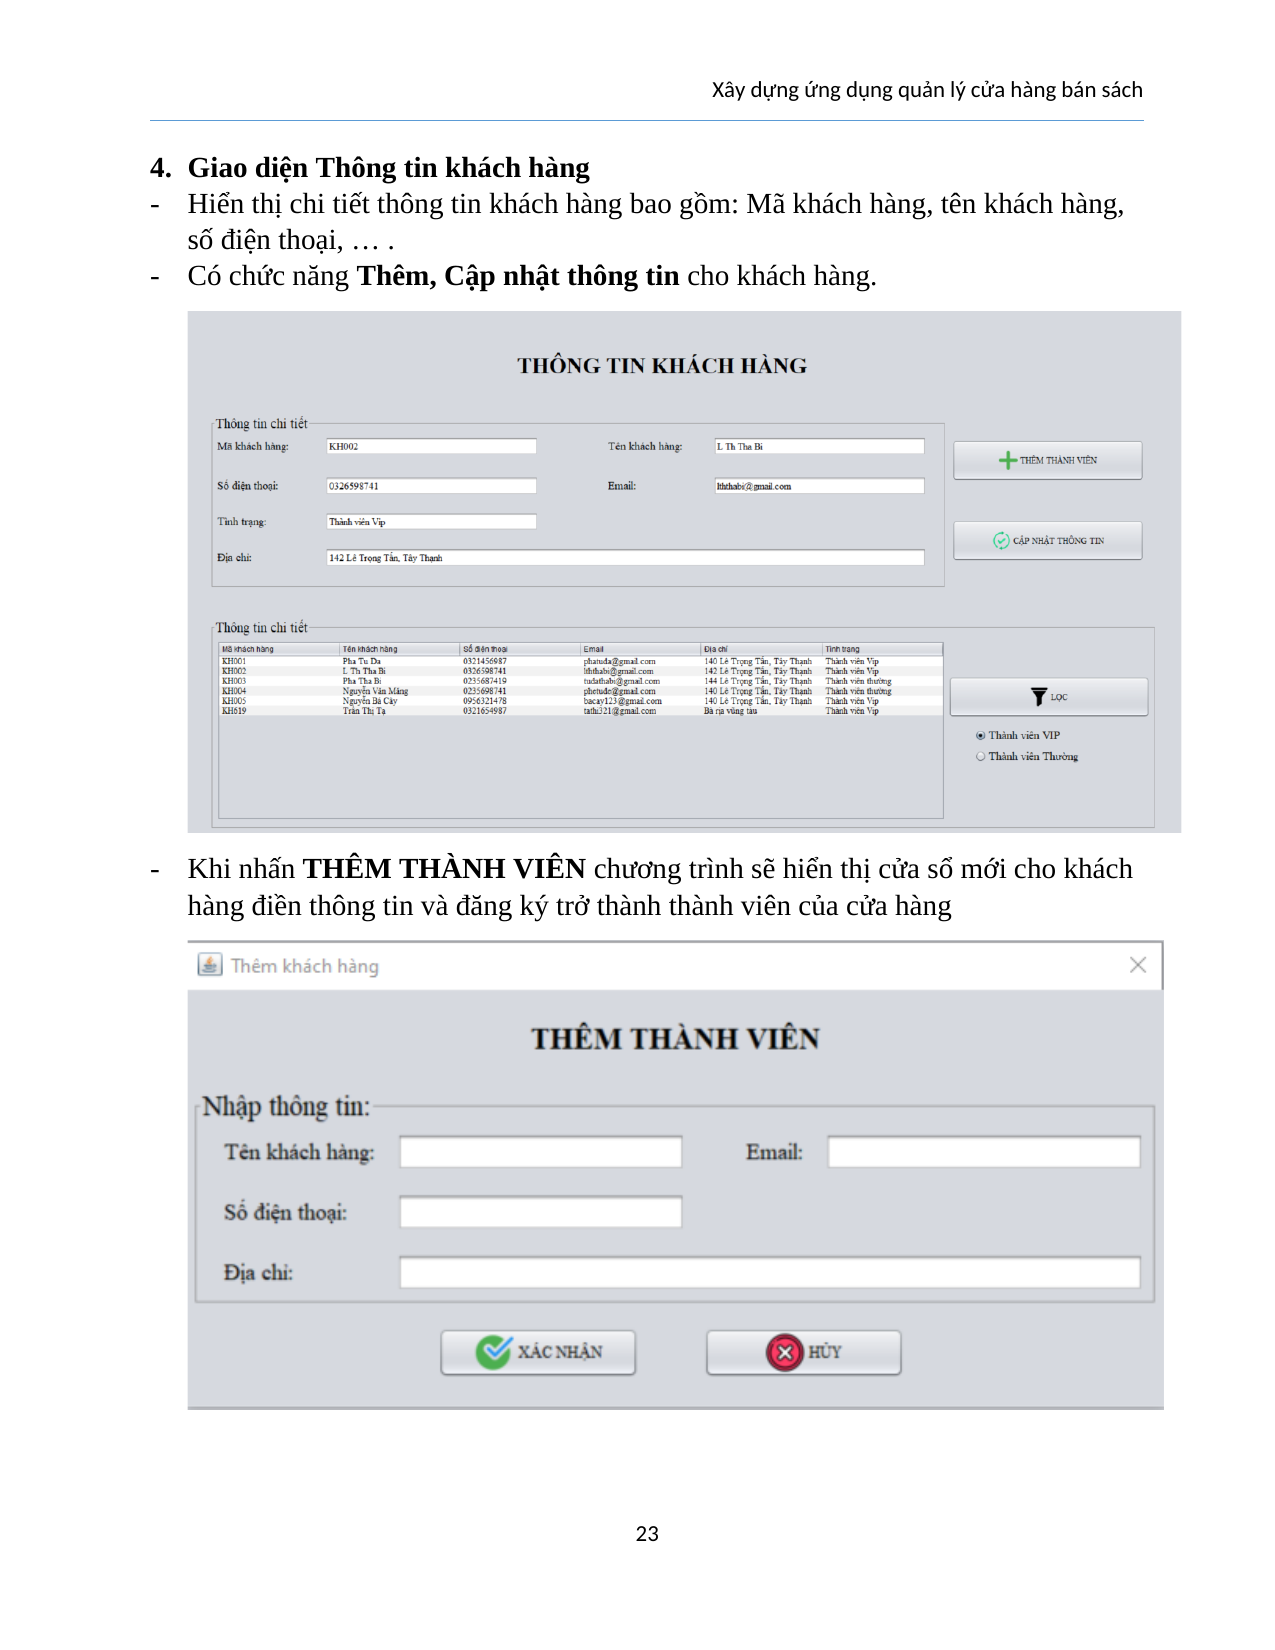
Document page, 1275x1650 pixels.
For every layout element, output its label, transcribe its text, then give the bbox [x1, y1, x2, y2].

list Khi nhấn THÊM THÀNH VIÊN chương trình sẽ hiển thị cửa sổ mới cho khách hàng điền thông tin và đăng ký trở thành thành viên của cửa hàng [150, 852, 1144, 921]
list Có chức năng Thêm, Cập nhật thông tin cho khách hàng. [150, 258, 1144, 292]
list Giao diện Thông tin khách hàng [150, 150, 1144, 183]
picture [187, 311, 1182, 833]
picture [187, 940, 1164, 1410]
list Hiển thị chi tiết thông tin khách hàng bao gồm: Mã khách hàng, tên khách hàng, số điện thoại, … . [150, 186, 1144, 256]
